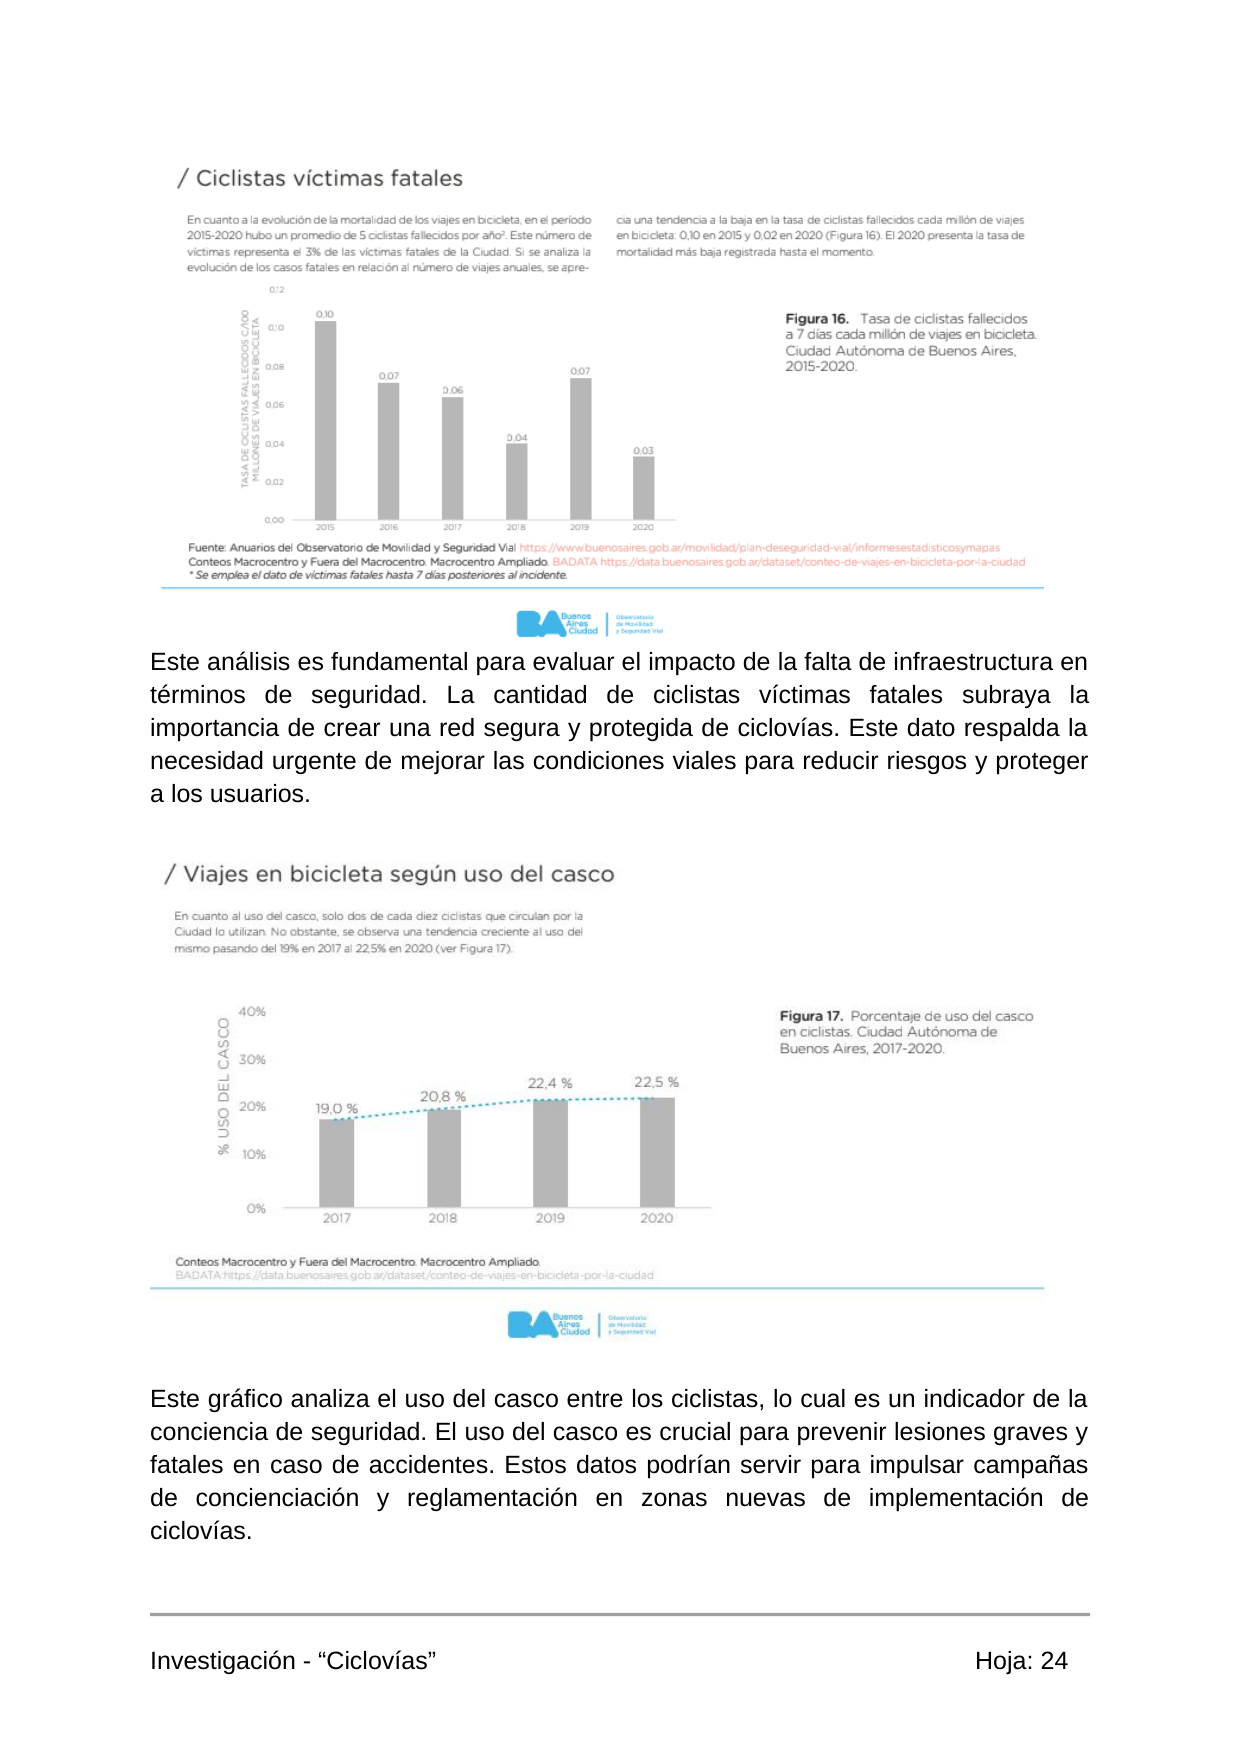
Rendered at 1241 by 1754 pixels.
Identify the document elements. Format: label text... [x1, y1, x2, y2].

picture [150, 842, 1045, 1350]
text Este gráfico analiza el uso del casco entre los ciclistas, lo cual es un indicador de la conciencia de seguridad. El uso del casco es crucial para prevenir lesiones graves y fatales en caso de accidentes. Estos datos podrían servir para impulsar campañas de concienciación y reglamentación en zonas nuevas de implementación de ciclovías. [150, 1384, 1090, 1544]
text Este análisis es fundamental para evaluar el impacto de la falta de infraestructura en términos de seguridad. La cantidad de ciclistas víctimas fatales subraya la importancia de crear una red segura y protegida de ciclovías. Este dato respalda la necesidad urgente de mejorar las condiciones viales para reducir riesgos y proteger a los usuarios. [150, 647, 1090, 808]
picture [150, 150, 1044, 643]
